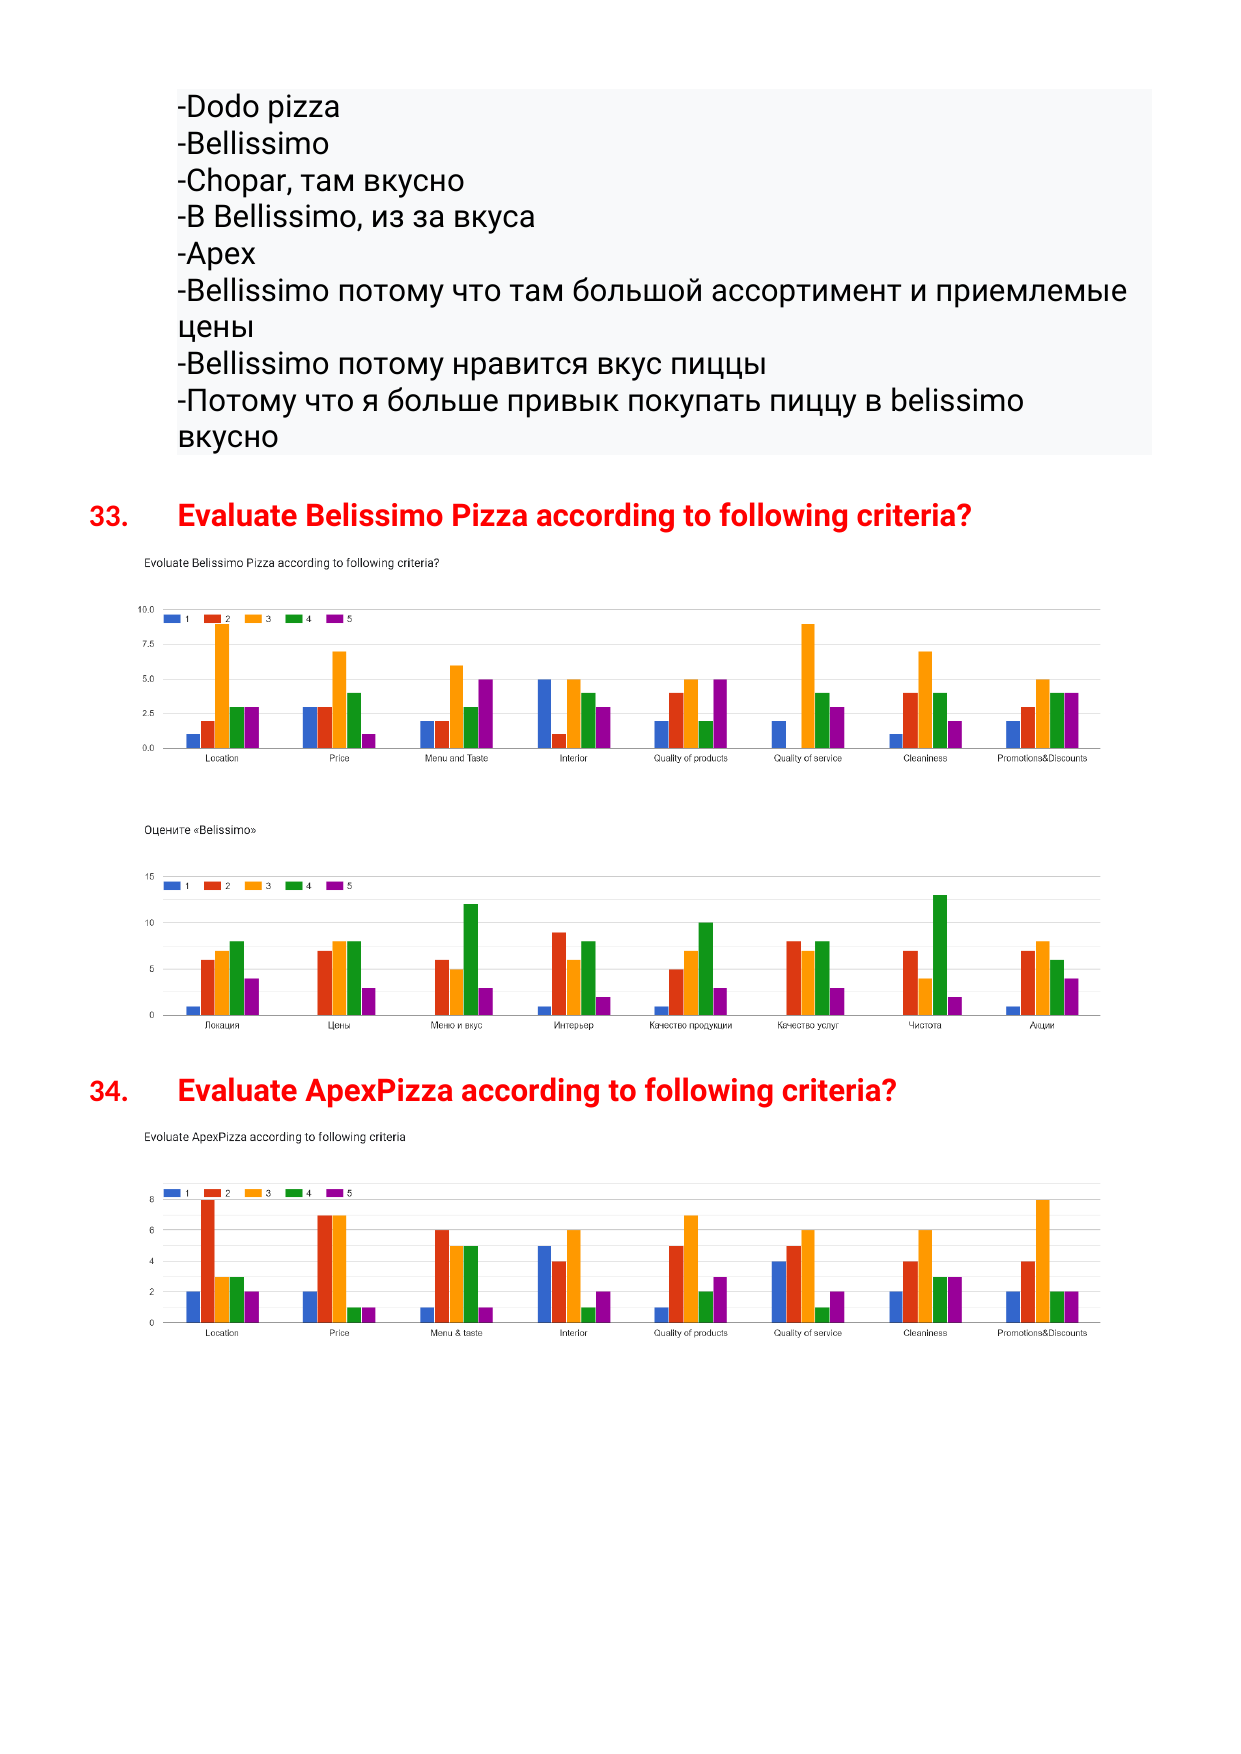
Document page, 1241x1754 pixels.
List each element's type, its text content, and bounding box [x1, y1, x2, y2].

text -Apex [177, 235, 1152, 272]
text -Chopar, там вкусно [177, 162, 1152, 199]
text -Bellissimo потому нравится вкус пиццы [177, 345, 1152, 382]
picture [126, 804, 1101, 1069]
text -В Bellissimo, из за вкуса [177, 199, 1152, 235]
text -Dodo pizza [177, 89, 1152, 125]
picture [126, 537, 1101, 802]
list Evaluate ApexPizza according to following criteria? [89, 1071, 1152, 1109]
picture [126, 1112, 1101, 1377]
text вкусно [177, 419, 1152, 455]
text -Потому что я больше привык покупать пиццу в belissimo [177, 382, 1152, 419]
text -Bellissimo потому что там большой ассортимент и приемлемые цены [177, 272, 1152, 345]
text -Bellissimo [177, 125, 1152, 162]
list Evaluate Belissimo Pizza according to following criteria? [89, 496, 1152, 534]
